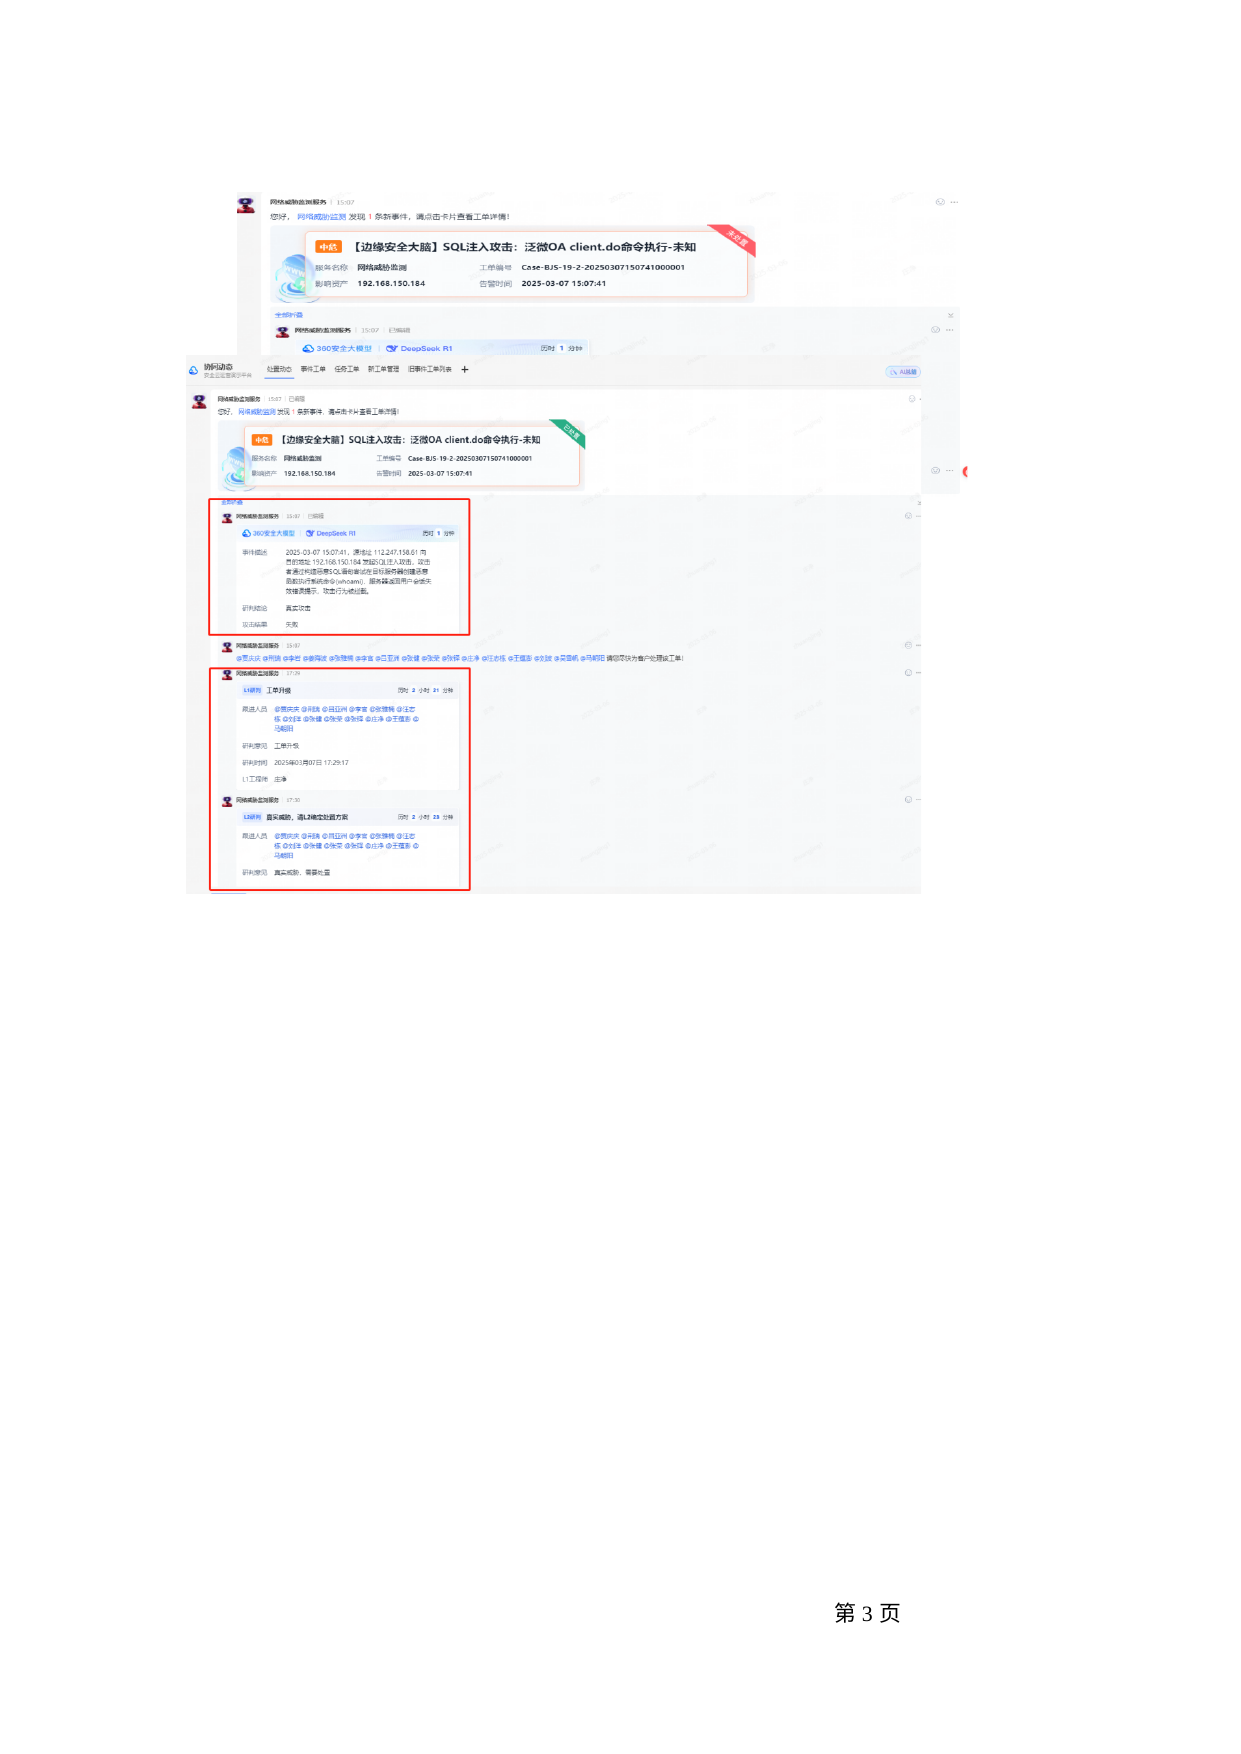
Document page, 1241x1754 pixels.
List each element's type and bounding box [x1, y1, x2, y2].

picture [186, 192, 968, 894]
